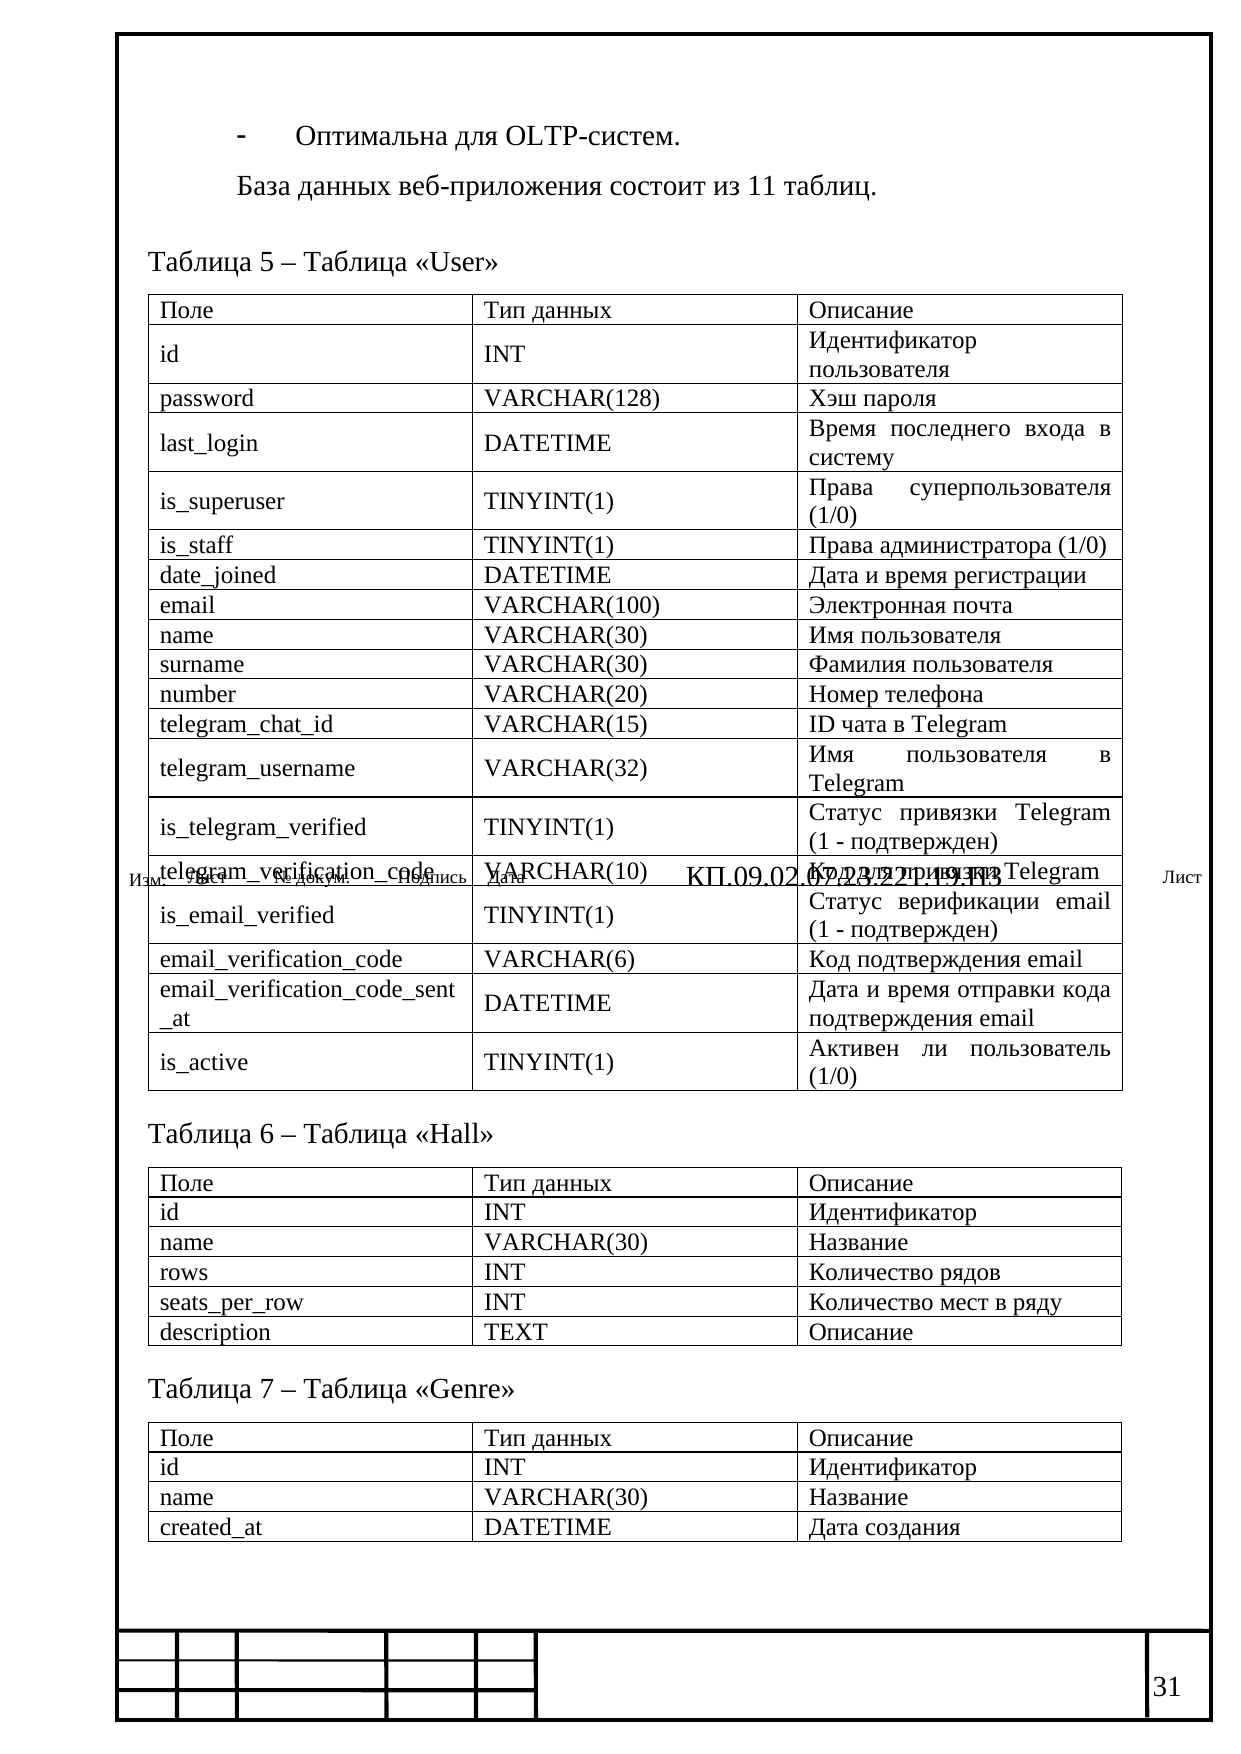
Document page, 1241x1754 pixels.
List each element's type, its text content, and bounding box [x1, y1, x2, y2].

table_header Тип данных [473, 1168, 797, 1196]
table_cell VARCHAR(30) [473, 1227, 797, 1256]
table_cell VARCHAR(10) [473, 856, 797, 885]
table_cell VARCHAR(100) [473, 590, 797, 619]
table_cell name [149, 1482, 472, 1511]
table_header Поле [149, 1423, 472, 1451]
table_cell Описание [798, 1317, 1121, 1345]
table_cell TINYINT(1) [473, 530, 797, 559]
table_cell email [149, 590, 472, 619]
table_cell Идентификатор [798, 1453, 1121, 1481]
table_cell Хэш пароля [798, 384, 1122, 412]
table_cell VARCHAR(6) [473, 944, 797, 973]
table_cell Код для привязки Telegram [798, 856, 1122, 885]
table_cell name [149, 1227, 472, 1256]
table_cell telegram_chat_id [149, 709, 472, 738]
table_cell VARCHAR(30) [473, 650, 797, 678]
table_cell TINYINT(1) [473, 472, 797, 529]
table_cell DATETIME [473, 974, 797, 1032]
table_cell Электронная почта [798, 590, 1122, 619]
table_cell INT [473, 1257, 797, 1286]
table_cell Статус верификации email (1 - подтвержден) [798, 886, 1122, 943]
table_cell VARCHAR(128) [473, 384, 797, 412]
table_cell Фамилия пользователя [798, 650, 1122, 678]
table_header Тип данных [473, 295, 797, 324]
text База данных веб-приложения состоит из 11 таблиц. [148, 168, 1181, 202]
list Оптимальна для OLTP-систем. [148, 118, 1181, 152]
table_cell id [149, 1198, 472, 1226]
table_cell DATETIME [473, 560, 797, 589]
table_cell Количество рядов [798, 1257, 1121, 1286]
table_cell surname [149, 650, 472, 678]
table_header Тип данных [473, 1423, 797, 1451]
table_cell Название [798, 1227, 1121, 1256]
table_cell Код подтверждения email [798, 944, 1122, 973]
table_cell created_at [149, 1512, 472, 1541]
table_cell date_joined [149, 560, 472, 589]
table_cell TINYINT(1) [473, 798, 797, 855]
table_cell id [149, 325, 472, 382]
text Таблица 5 – Таблица «User» [148, 244, 1181, 277]
table_cell VARCHAR(30) [473, 1482, 797, 1511]
table_cell DATETIME [473, 1512, 797, 1541]
table_cell INT [473, 1198, 797, 1226]
table_cell name [149, 620, 472, 648]
table_cell rows [149, 1257, 472, 1286]
table_cell is_telegram_verified [149, 798, 472, 855]
table_cell Количество мест в ряду [798, 1287, 1121, 1316]
table_cell Время последнего входа в систему [798, 413, 1122, 471]
table_header Поле [149, 295, 472, 324]
table_cell telegram_verification_code [149, 856, 472, 885]
table_cell VARCHAR(20) [473, 679, 797, 708]
table_cell INT [473, 1287, 797, 1316]
table_cell ID чата в Telegram [798, 709, 1122, 738]
text Таблица 6 – Таблица «Hall» [148, 1116, 1181, 1150]
table_cell Имя пользователя в Telegram [798, 739, 1122, 796]
table_cell Права суперпользователя (1/0) [798, 472, 1122, 529]
table_header Описание [798, 1168, 1121, 1196]
table_cell is_active [149, 1033, 472, 1090]
table_cell id [149, 1453, 472, 1481]
table_cell TEXT [473, 1317, 797, 1345]
table_cell is_email_verified [149, 886, 472, 943]
table_cell Название [798, 1482, 1121, 1511]
table_cell VARCHAR(30) [473, 620, 797, 648]
table_cell Дата создания [798, 1512, 1121, 1541]
table_cell Активен ли пользователь (1/0) [798, 1033, 1122, 1090]
table_cell is_staff [149, 530, 472, 559]
table_header Описание [798, 1423, 1121, 1451]
table_cell description [149, 1317, 472, 1345]
table_cell Номер телефона [798, 679, 1122, 708]
table_cell email_verification_code [149, 944, 472, 973]
table_cell is_superuser [149, 472, 472, 529]
table_cell number [149, 679, 472, 708]
table_cell telegram_username [149, 739, 472, 796]
table_cell seats_per_row [149, 1287, 472, 1316]
table_cell Дата и время отправки кода подтверждения email [798, 974, 1122, 1032]
table_cell VARCHAR(15) [473, 709, 797, 738]
text Таблица 7 – Таблица «Genre» [148, 1371, 1181, 1405]
table_header Поле [149, 1168, 472, 1196]
table_cell DATETIME [473, 413, 797, 471]
table_cell Права администратора (1/0) [798, 530, 1122, 559]
table_cell Статус привязки Telegram (1 - подтвержден) [798, 798, 1122, 855]
table_cell email_verification_code_sent_at [149, 974, 472, 1032]
table_cell INT [473, 1453, 797, 1481]
table_cell VARCHAR(32) [473, 739, 797, 796]
table_cell Дата и время регистрации [798, 560, 1122, 589]
table_cell INT [473, 325, 797, 382]
table_cell Имя пользователя [798, 620, 1122, 648]
table_cell TINYINT(1) [473, 886, 797, 943]
table_cell Идентификатор [798, 1198, 1121, 1226]
table_cell password [149, 384, 472, 412]
table_cell Идентификатор пользователя [798, 325, 1122, 382]
table_cell TINYINT(1) [473, 1033, 797, 1090]
table_header Описание [798, 295, 1122, 324]
table_cell last_login [149, 413, 472, 471]
